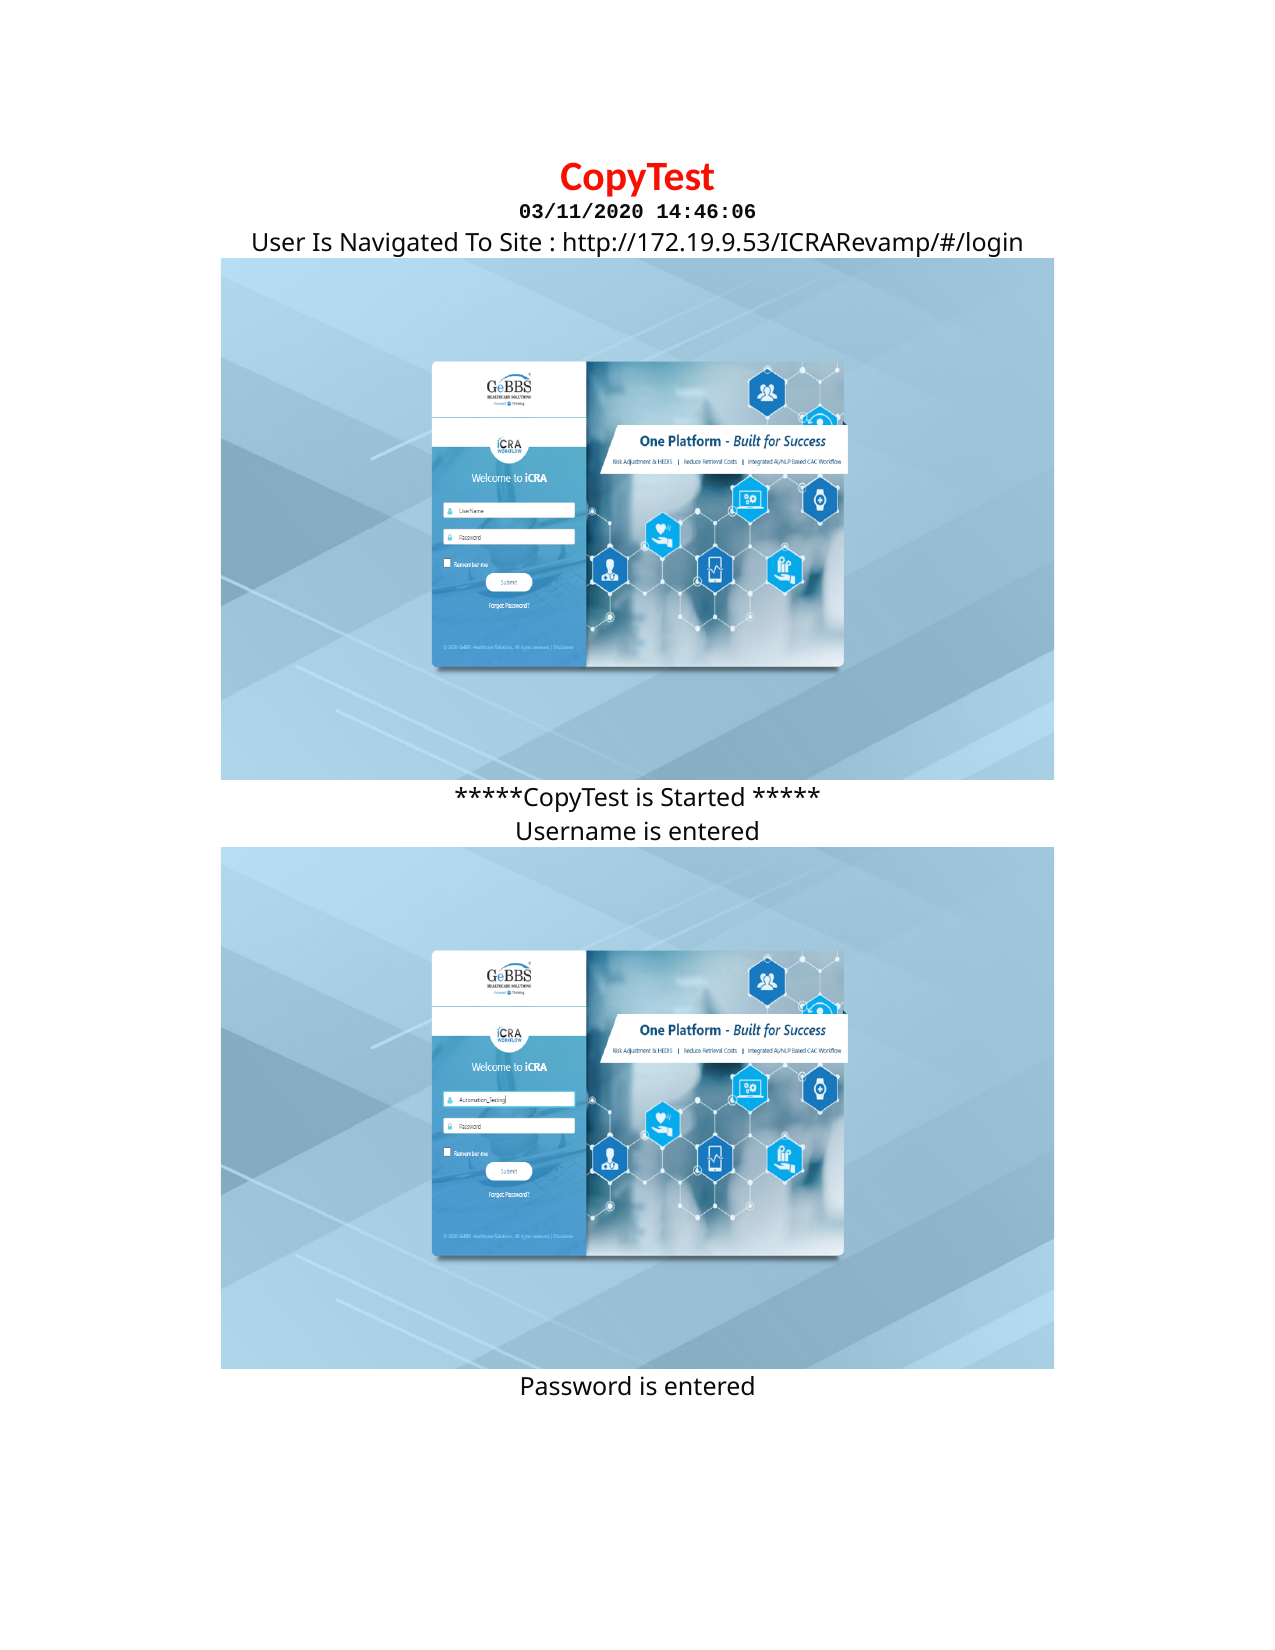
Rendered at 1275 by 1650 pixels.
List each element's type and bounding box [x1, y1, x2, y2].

text [150, 150, 1125, 1408]
picture [220, 264, 1055, 786]
picture [220, 853, 1055, 1375]
